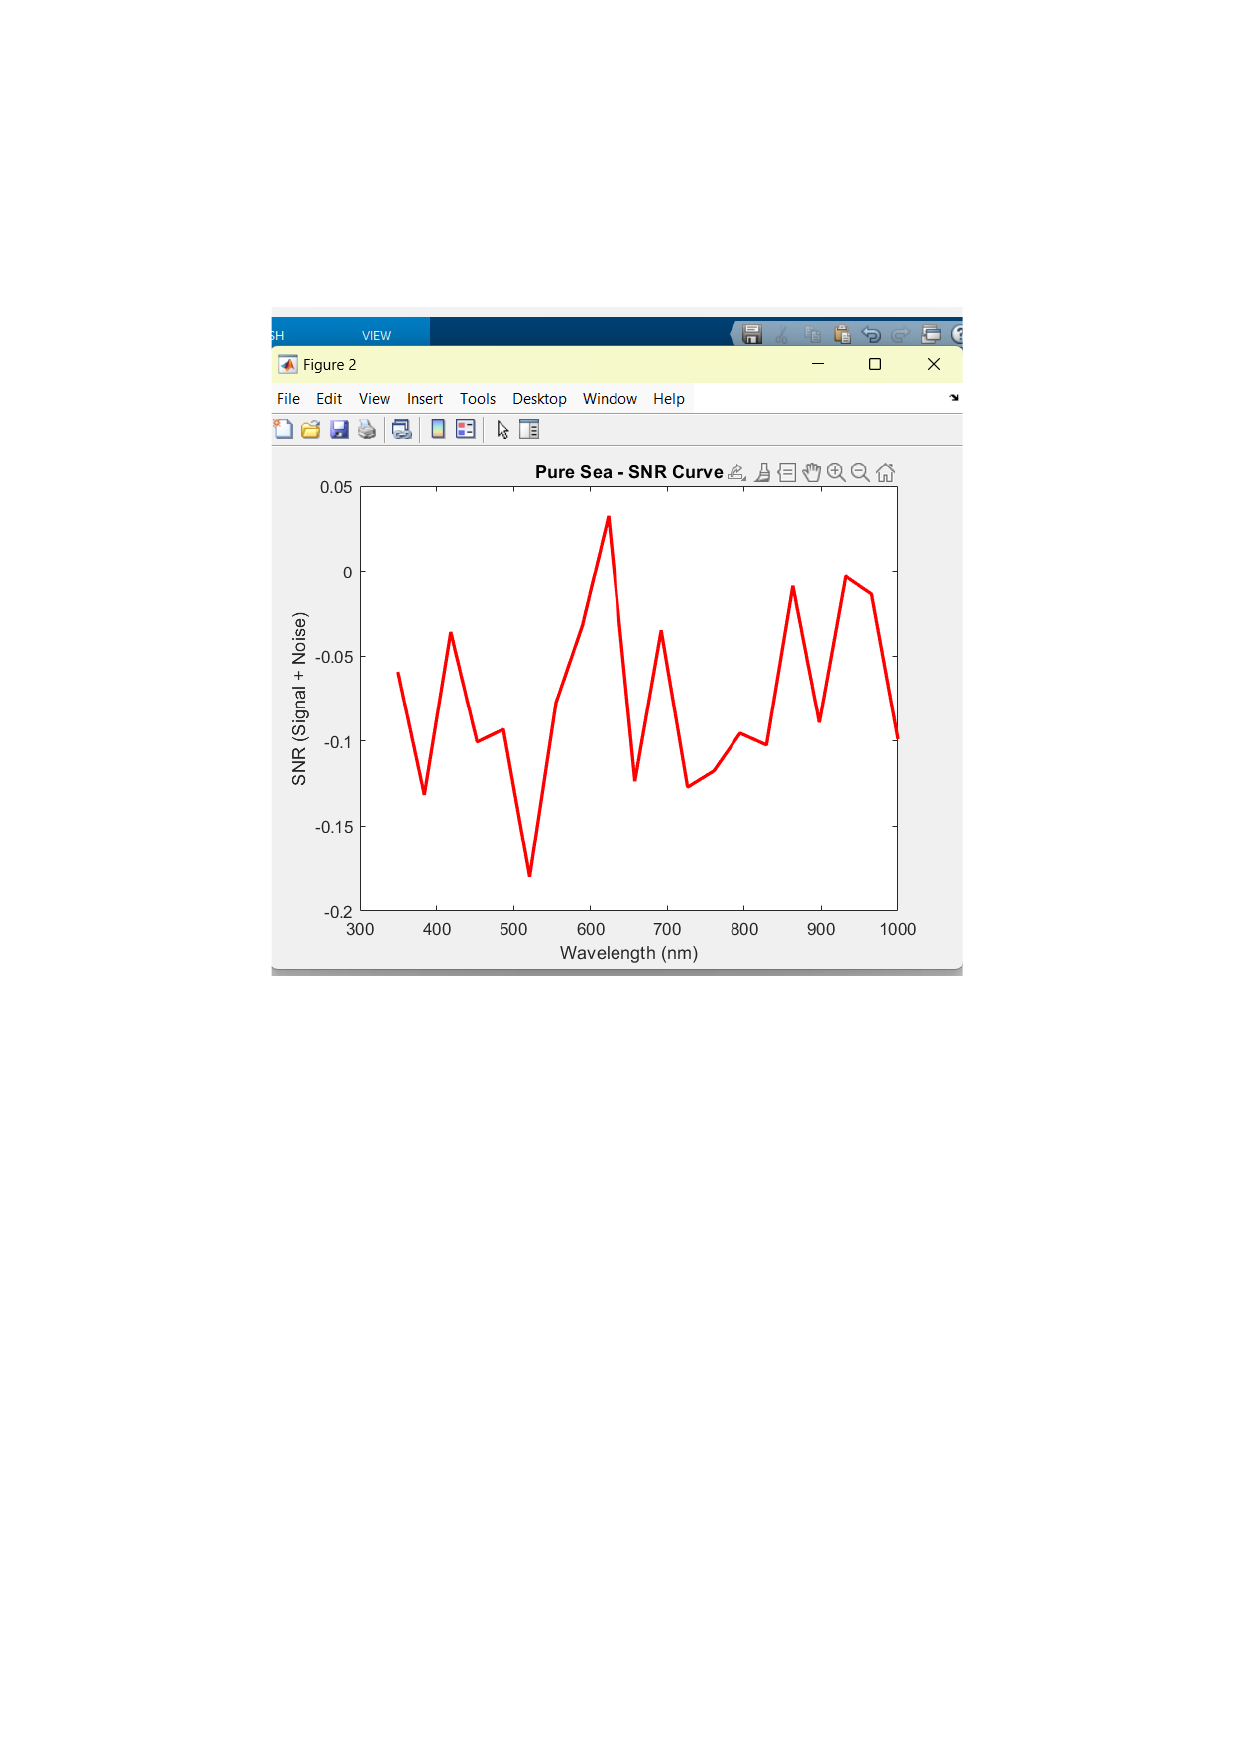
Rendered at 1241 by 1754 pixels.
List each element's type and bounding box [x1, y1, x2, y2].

picture [271, 307, 963, 976]
